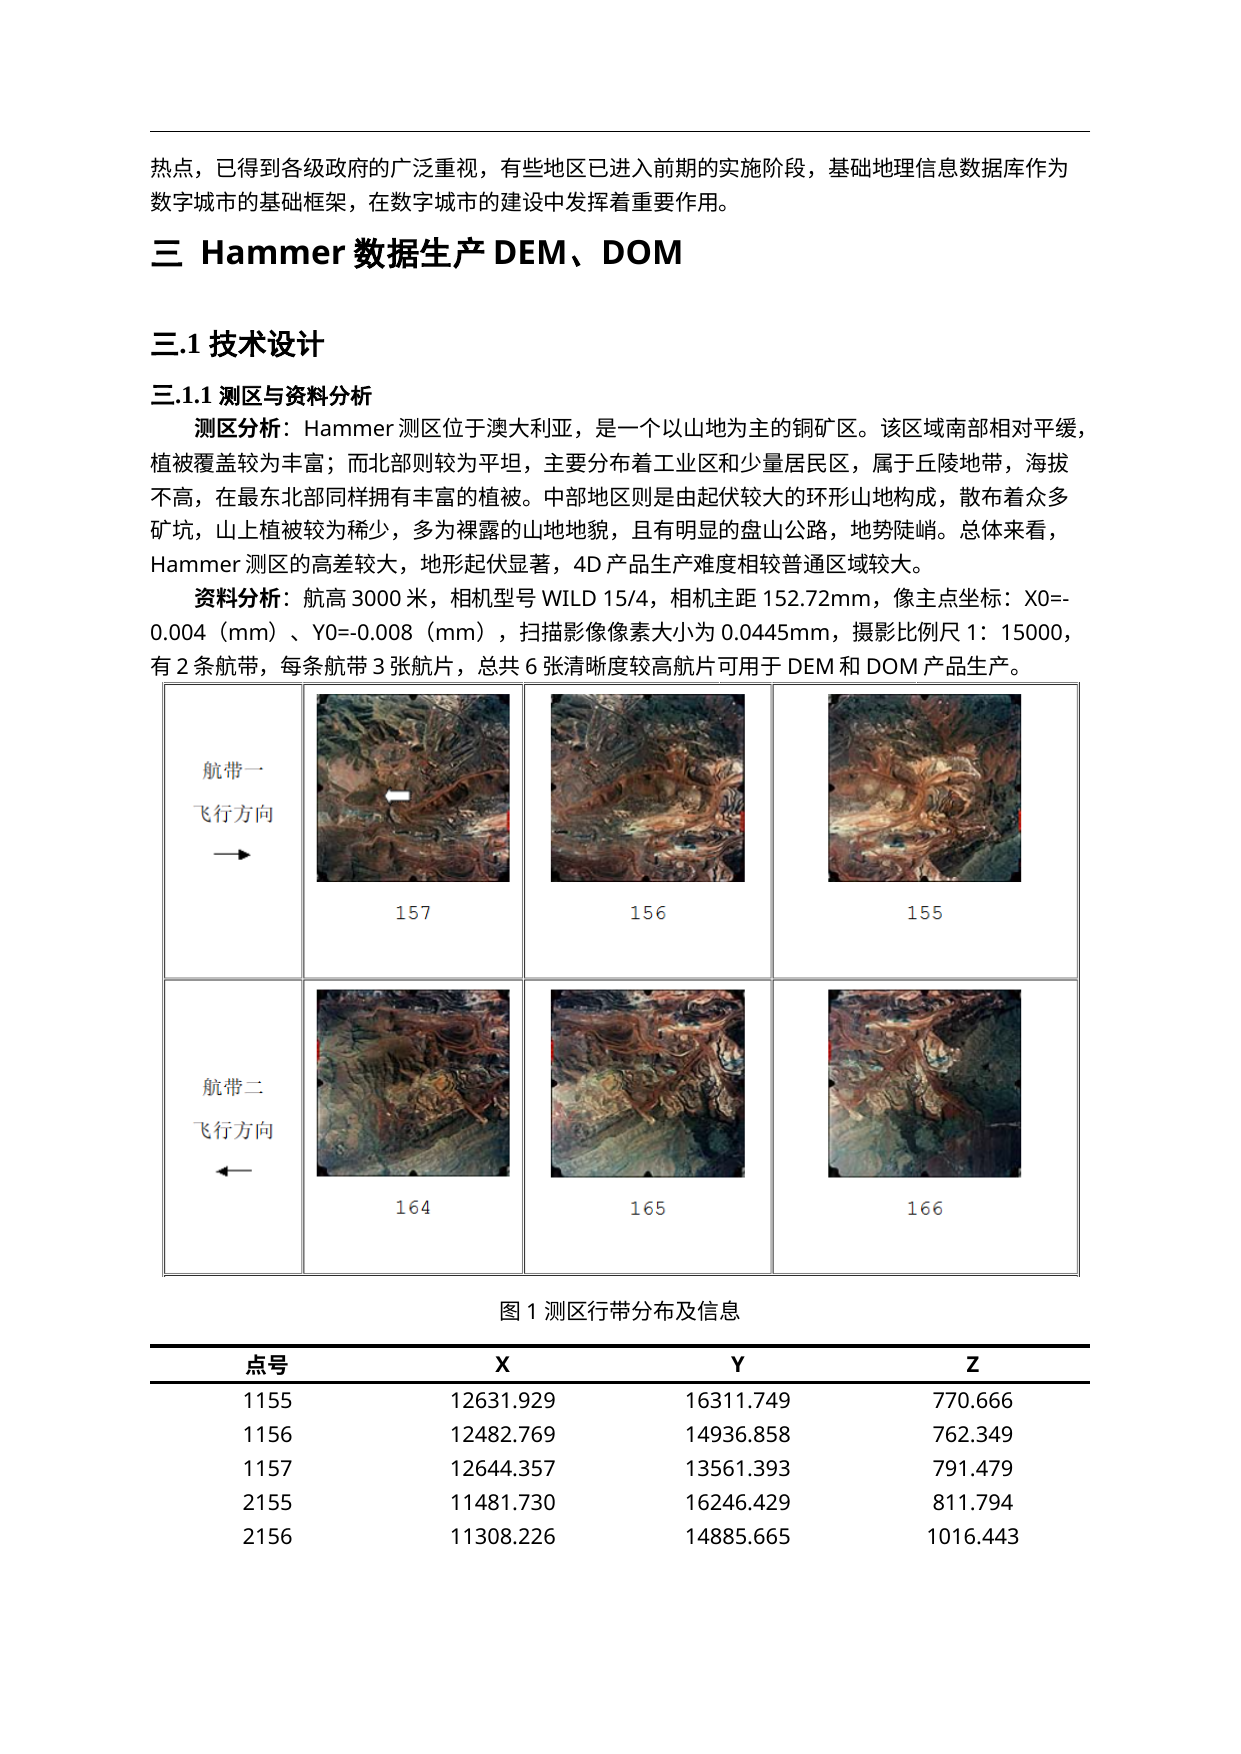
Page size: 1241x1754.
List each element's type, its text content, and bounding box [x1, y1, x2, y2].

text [150, 150, 1090, 218]
table_header Z [855, 1348, 1090, 1381]
text 资料分析：航高3000米，相机型号WILD 15/4，相机主距152.72mm，像主点坐标：X0=-0.004（mm）、Y0=-0.008（mm），扫描影像像素大小为0.0445mm，摄影比例尺1：15000，有2条航带，每条航带3张航片，总共6张清晰度较高航片可用于DEM和DOM产品生产。 [150, 580, 1090, 682]
text 测区分析：Hammer测区位于澳大利亚，是一个以山地为主的铜矿区。该区域南部相对平缓，植被覆盖较为丰富；而北部则较为平坦，主要分布着工业区和少量居民区，属于丘陵地带，海拔不高，在最东北部同样拥有丰富的植被。中部地区则是由起伏较大的环形山地构成，散布着众多矿坑，山上植被较为稀少，多为裸露的山地地貌，且有明显的盘山公路，地势陡峭。总体来看，Hammer测区的高差较大，地形起伏显著，4D产品生产难度相较普通区域较大。 [150, 410, 1090, 580]
picture [160, 682, 1081, 1277]
table_cell 1016.443 [855, 1519, 1090, 1553]
table_cell 1156 [150, 1418, 385, 1451]
table_cell 1155 [150, 1384, 385, 1417]
table_cell 11308.226 [385, 1519, 620, 1553]
table_cell 13561.393 [620, 1451, 855, 1485]
table_cell 811.794 [855, 1485, 1090, 1519]
table_cell 2155 [150, 1485, 385, 1519]
table_cell 12631.929 [385, 1384, 620, 1417]
table_cell 16246.429 [620, 1485, 855, 1519]
text 图1 测区行带分布及信息 [150, 1293, 1090, 1327]
table_cell 11481.730 [385, 1485, 620, 1519]
table_cell 770.666 [855, 1384, 1090, 1417]
table_cell 1157 [150, 1451, 385, 1485]
table_cell 14936.858 [620, 1418, 855, 1451]
table_cell 12482.769 [385, 1418, 620, 1451]
table_header Y [620, 1348, 855, 1381]
subtitle 技术设计 [150, 308, 1090, 376]
table_header X [385, 1348, 620, 1381]
table_header 点号 [150, 1348, 385, 1381]
subtitle Hammer数据生产DEM、DOM [150, 218, 1090, 286]
table_cell 791.479 [855, 1451, 1090, 1485]
table_cell 14885.665 [620, 1519, 855, 1553]
table_cell 762.349 [855, 1418, 1090, 1451]
table_cell 12644.357 [385, 1451, 620, 1485]
table_cell 16311.749 [620, 1384, 855, 1417]
subtitle 测区与资料分析 [150, 376, 1090, 410]
table_cell 2156 [150, 1519, 385, 1553]
